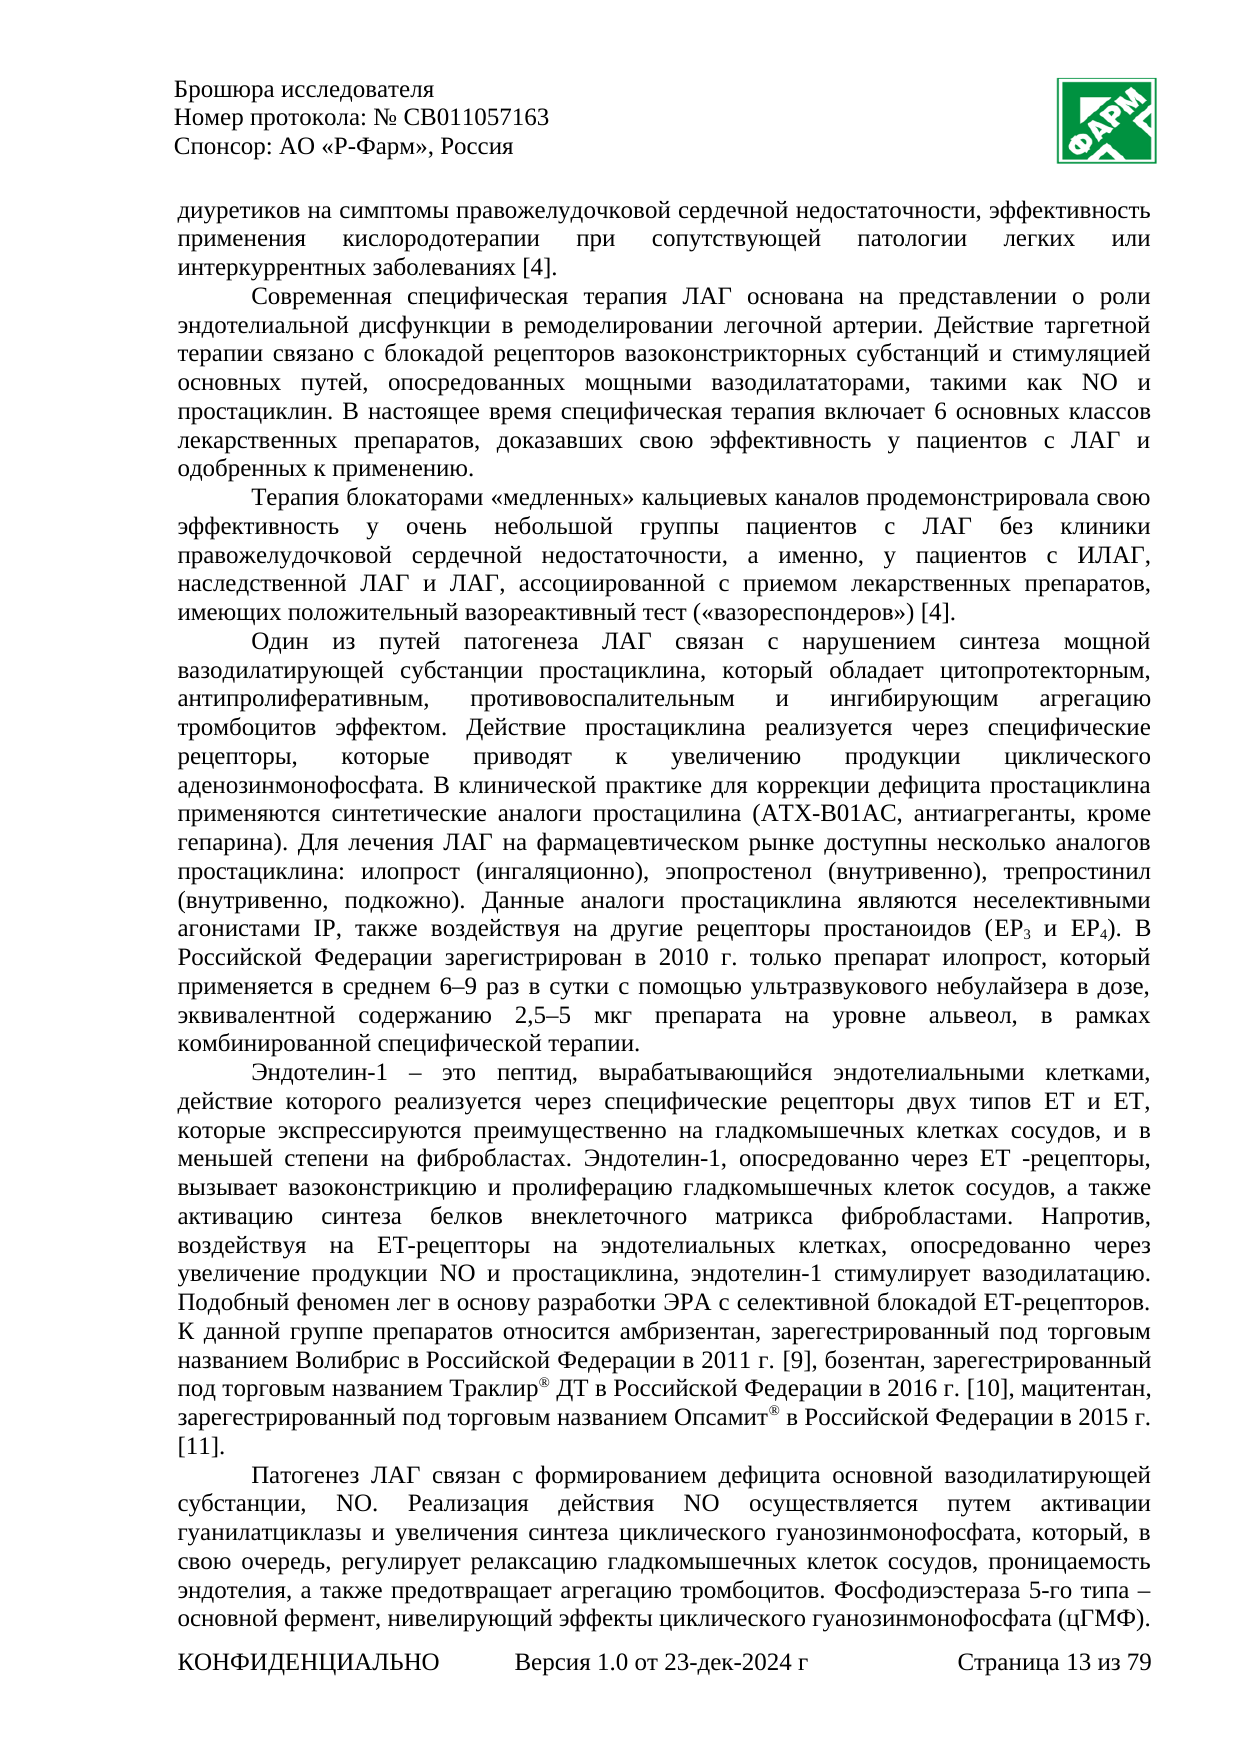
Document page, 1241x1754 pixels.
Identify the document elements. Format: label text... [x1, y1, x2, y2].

text Эндотелин-1 – это пептид, вырабатывающийся эндотелиальными клетками, действие которого реализуется через специфические рецепторы двух типов ЕТ и ЕТ, которые экспрессируются преимущественно на гладкомышечных клетках сосудов, и в меньшей степени на фибробластах. Эндотелин-1, опосредованно через ЕТ -рецепторы, вызывает вазоконстрикцию и пролиферацию гладкомышечных клеток сосудов, а также активацию синтеза белков внеклеточного матрикса фибробластами. Напротив, воздействуя на ЕТ-рецепторы на эндотелиальных клетках, опосредованно через увеличение продукции NO и простациклина, эндотелин-1 стимулирует вазодилатацию. Подобный феномен лег в основу разработки ЭРА с селективной блокадой ЕТ-рецепторов. К данной группе препаратов относится амбризентан, зарегестрированный под торговым названием Волибрис в Российской Федерации в 2011 г. [9], бозентан, зарегестрированный под торговым названием Траклир® ДТ в Российской Федерации в 2016 г. [10], мацитентан, зарегестрированный под торговым названием Опсамит® в Российской Федерации в 2015 г. [11]. [177, 1057, 1152, 1460]
picture [1052, 73, 1159, 166]
text Терапия блокаторами «медленных» кальциевых каналов продемонстрировала свою эффективность у очень небольшой группы пациентов с ЛАГ без клиники правожелудочковой сердечной недостаточности, а именно, у пациентов с ИЛАГ, наследственной ЛАГ и ЛАГ, ассоциированной с приемом лекарственных препаратов, имеющих положительный вазореактивный тест («вазореспондеров») [4]. [177, 482, 1152, 626]
text Современная специфическая терапия ЛАГ основана на представлении о роли эндотелиальной дисфункции в ремоделировании легочной артерии. Действие таргетной терапии связано с блокадой рецепторов вазоконстрикторных субстанций и стимуляцией основных путей, опосредованных мощными вазодилататорами, такими как NO и простациклин. В настоящее время специфическая терапия включает 6 основных классов лекарственных препаратов, доказавших свою эффективность у пациентов с ЛАГ и одобренных к применению. [177, 281, 1152, 482]
text Один из путей патогенеза ЛАГ связан с нарушением синтеза мощной вазодилатирующей субстанции простациклина, который обладает цитопротекторным, антипролиферативным, противовоспалительным и ингибирующим агрегацию тромбоцитов эффектом. Действие простациклина реализуется через специфические рецепторы, которые приводят к увеличению продукции циклического аденозинмонофосфата. В клинической практике для коррекции дефицита простациклина применяются синтетические аналоги простацилина (АТХ-B01AC, антиагреганты, кроме гепарина). Для лечения ЛАГ на фармацевтическом рынке доступны несколько аналогов простациклина: илопрост (ингаляционно), эпопростенол (внутривенно), трепростинил (внутривенно, подкожно). Данные аналоги простациклина являются неселективными агонистами IP, также воздействуя на другие рецепторы простаноидов (EP3 и EP4). В Российской Федерации зарегистрирован в 2010 г. только препарат илопрост, который применяется в среднем 6–9 раз в сутки с помощью ультразвукового небулайзера в дозе, эквивалентной содержанию 2,5–5 мкг препарата на уровне альвеол, в рамках комбинированной специфической терапии. [177, 626, 1152, 1057]
